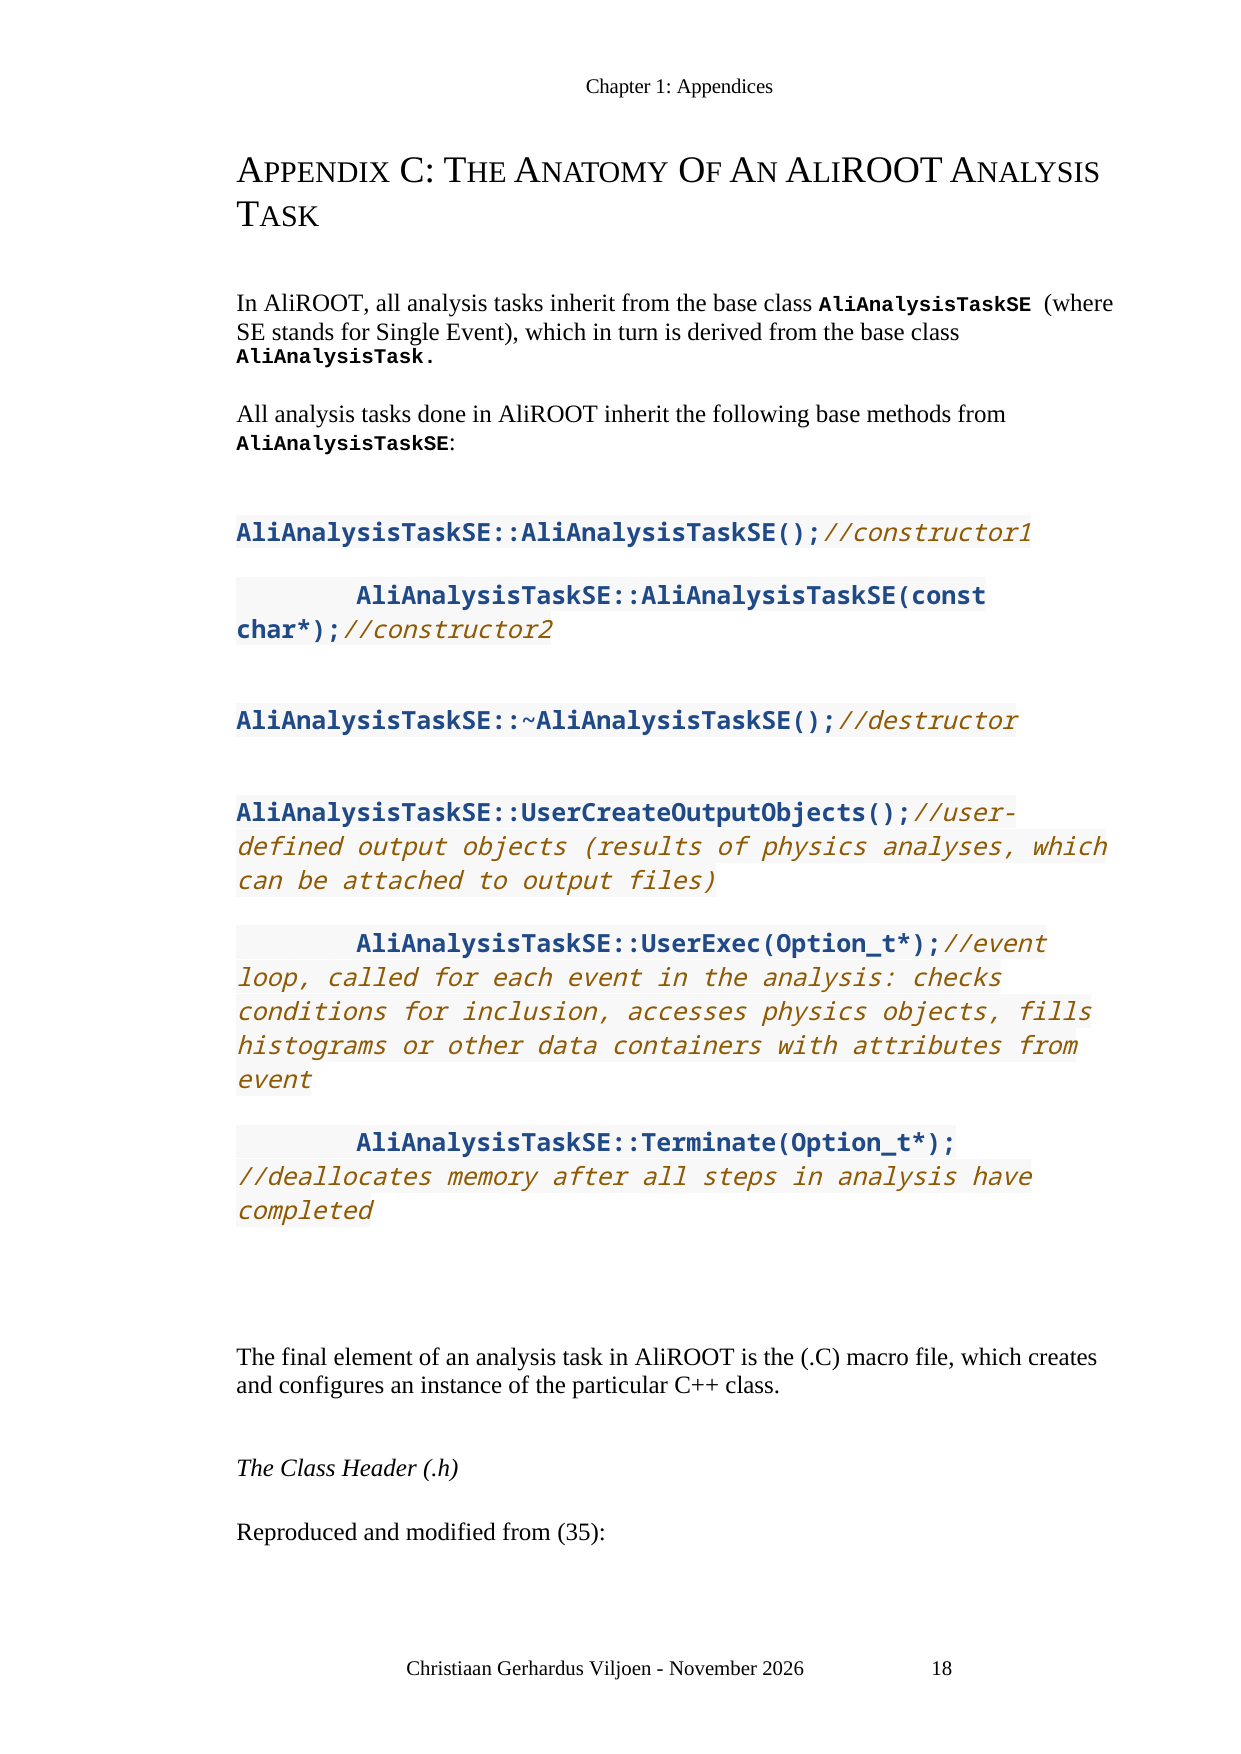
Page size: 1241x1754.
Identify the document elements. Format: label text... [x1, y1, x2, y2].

subtitle Appendix C: The Anatomy Of An AliROOT Analysis Task [236, 148, 1122, 234]
text AliAnalysisTaskSE::AliAnalysisTaskSE();//constructor1 [236, 486, 1122, 548]
text In AliROOT, all analysis tasks inherit from the base class AliAnalysisTaskSE (where SE stands for Single Event), which in turn is derived from the base class AliAnalysisTask. [236, 288, 1122, 370]
text All analysis tasks done in AliROOT inherit the following base methods from AliAnalysisTaskSE: [236, 399, 1122, 457]
text AliAnalysisTaskSE::UserCreateOutputObjects();//user-defined output objects (results of physics analyses, which can be attached to output files) [236, 766, 1122, 897]
text AliAnalysisTaskSE::UserExec(Option_t*);//event loop, called for each event in the analysis: checks conditions for inclusion, accesses physics objects, fills histograms or other data containers with attributes from event [236, 925, 1122, 1096]
text AliAnalysisTaskSE::Terminate(Option_t*); //deallocates memory after all steps in analysis have completed [236, 1124, 1122, 1227]
text AliAnalysisTaskSE::AliAnalysisTaskSE(const char*);//constructor2 [551, 577, 1122, 645]
text Reproduced and modified from : [236, 1517, 1122, 1545]
text The final element of an analysis task in AliROOT is the (.C) macro file, which creates and configures an instance of the particular C++ class. [236, 1342, 1122, 1399]
subtitle The Class Header (.h) [236, 1453, 1122, 1482]
text AliAnalysisTaskSE::~AliAnalysisTaskSE();//destructor [236, 674, 1122, 737]
